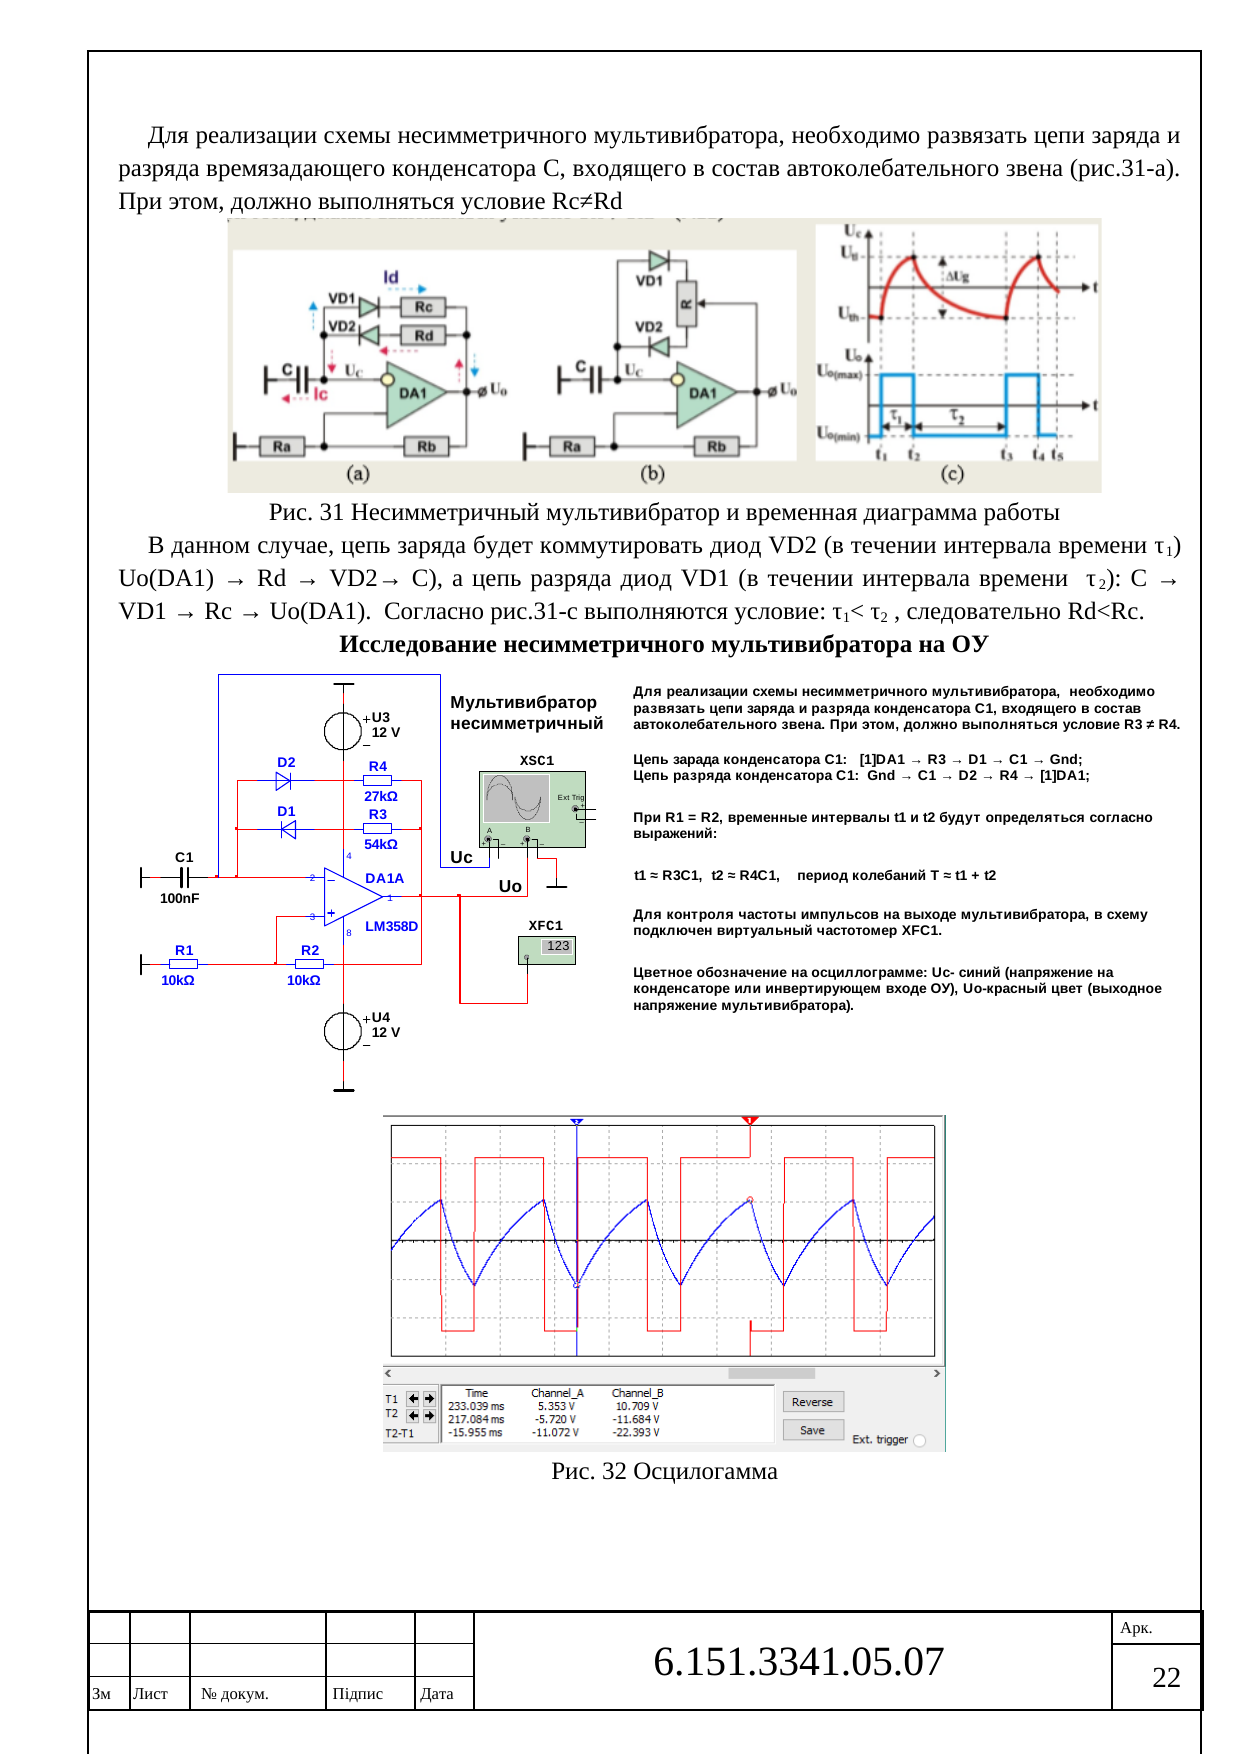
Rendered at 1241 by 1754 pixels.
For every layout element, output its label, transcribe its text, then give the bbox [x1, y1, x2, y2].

text Исследование несимметричного мультивибратора на ОУ [118, 629, 1181, 658]
text В данном случае, цепь заряда будет коммутировать диод VD2 (в течении интервала времени τ1) Uo(DA1) → Rd → VD2→ C), а цепь разряда диод VD1 (в течении интервала времени τ2): C → VD1 → Rс → Uo(DA1). Согласно рис.31-c выполняются условие: τ1< τ2 , следовательно Rd<Rc. [118, 530, 1181, 625]
picture [227, 218, 1102, 493]
picture [383, 1115, 946, 1452]
text Рис. 32 Осцилогамма [118, 1456, 1181, 1484]
text Рис. 31 Несимметричный мультивибратор и временная диаграмма работы [118, 497, 1181, 526]
text Для реализации схемы несимметричного мультивибратора, необходимо развязать цепи заряда и разряда времязадающего конденсатора C, входящего в состав автоколебательного звена (рис.31-a). При этом, должно выполняться условие Rc≠Rd [118, 120, 1181, 214]
